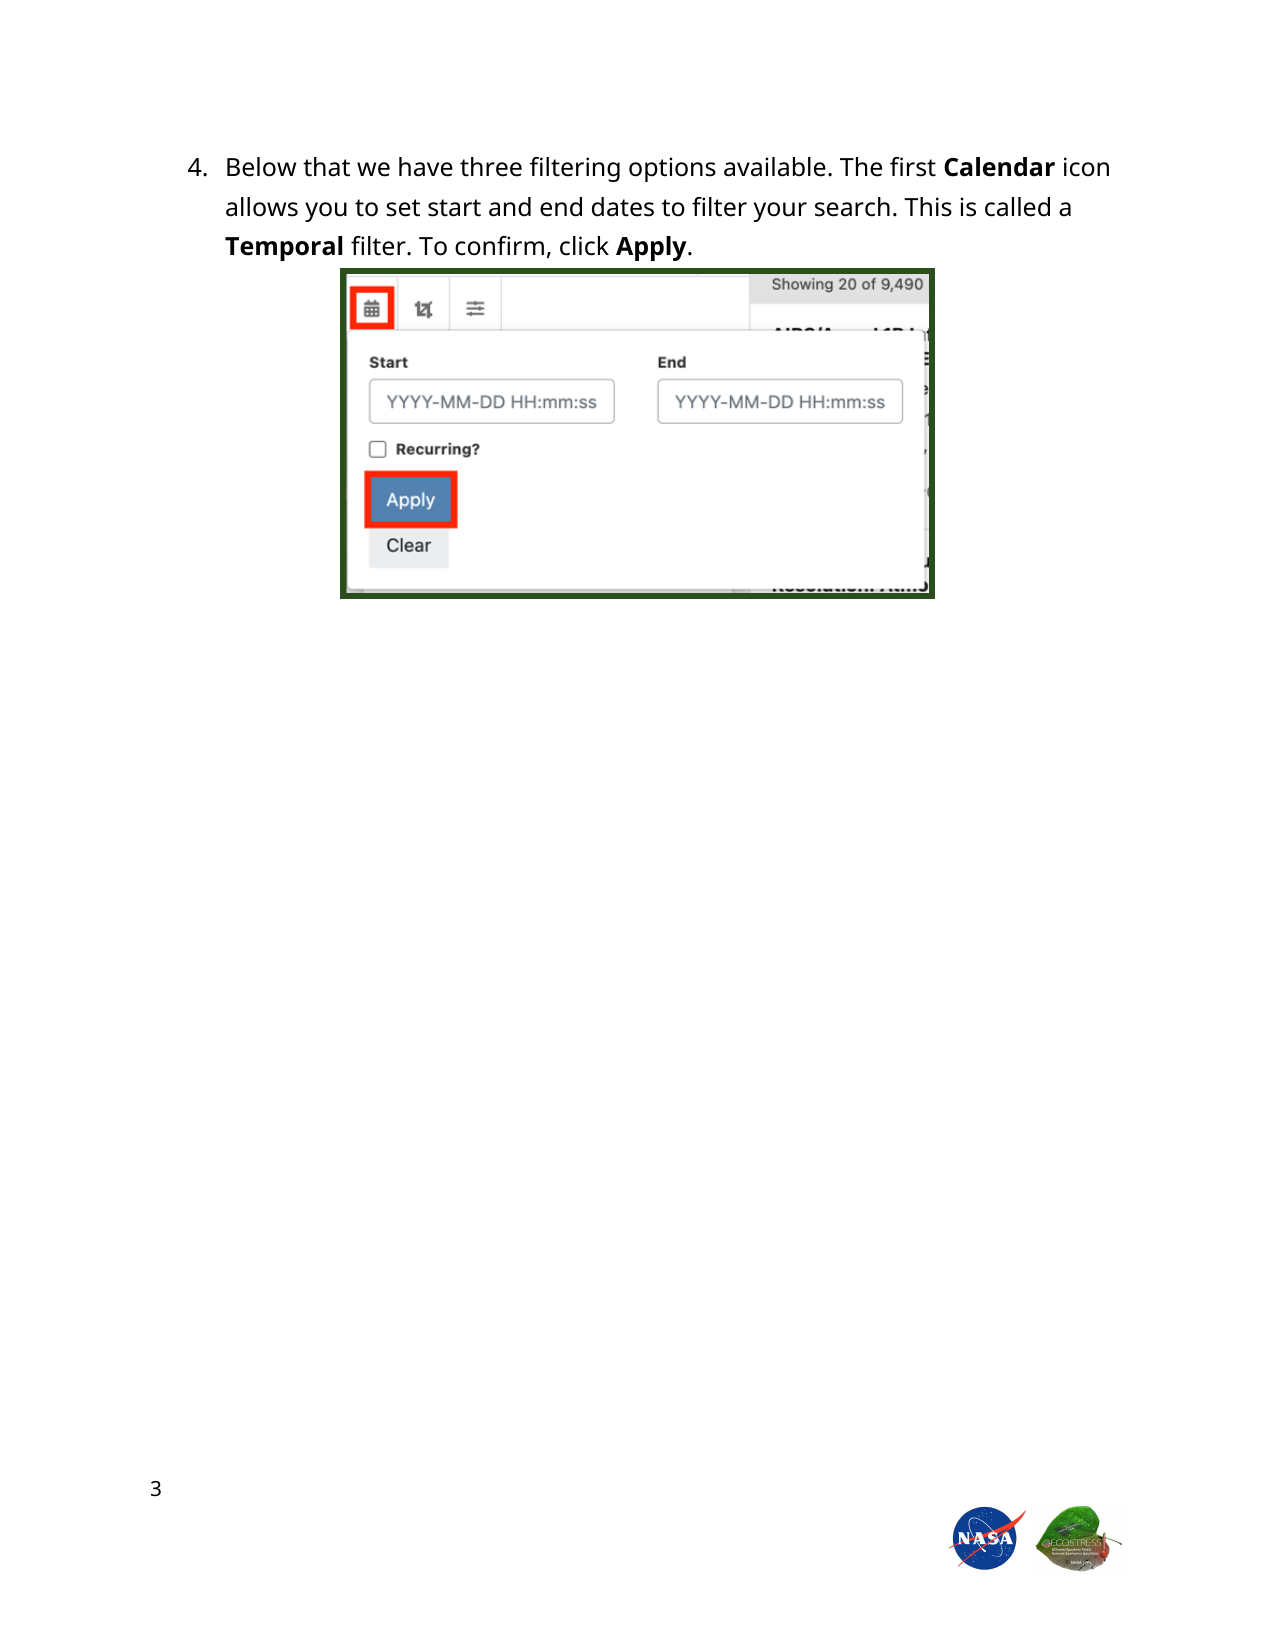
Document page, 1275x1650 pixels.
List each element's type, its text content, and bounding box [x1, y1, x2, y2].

picture [346, 274, 929, 593]
list Below that we have three filtering options available. The first Calendar icon allows you to set start and end dates to filter your search. This is called a Temporal filter. To confirm, click Apply. [187, 150, 1125, 262]
picture [946, 1502, 1125, 1575]
